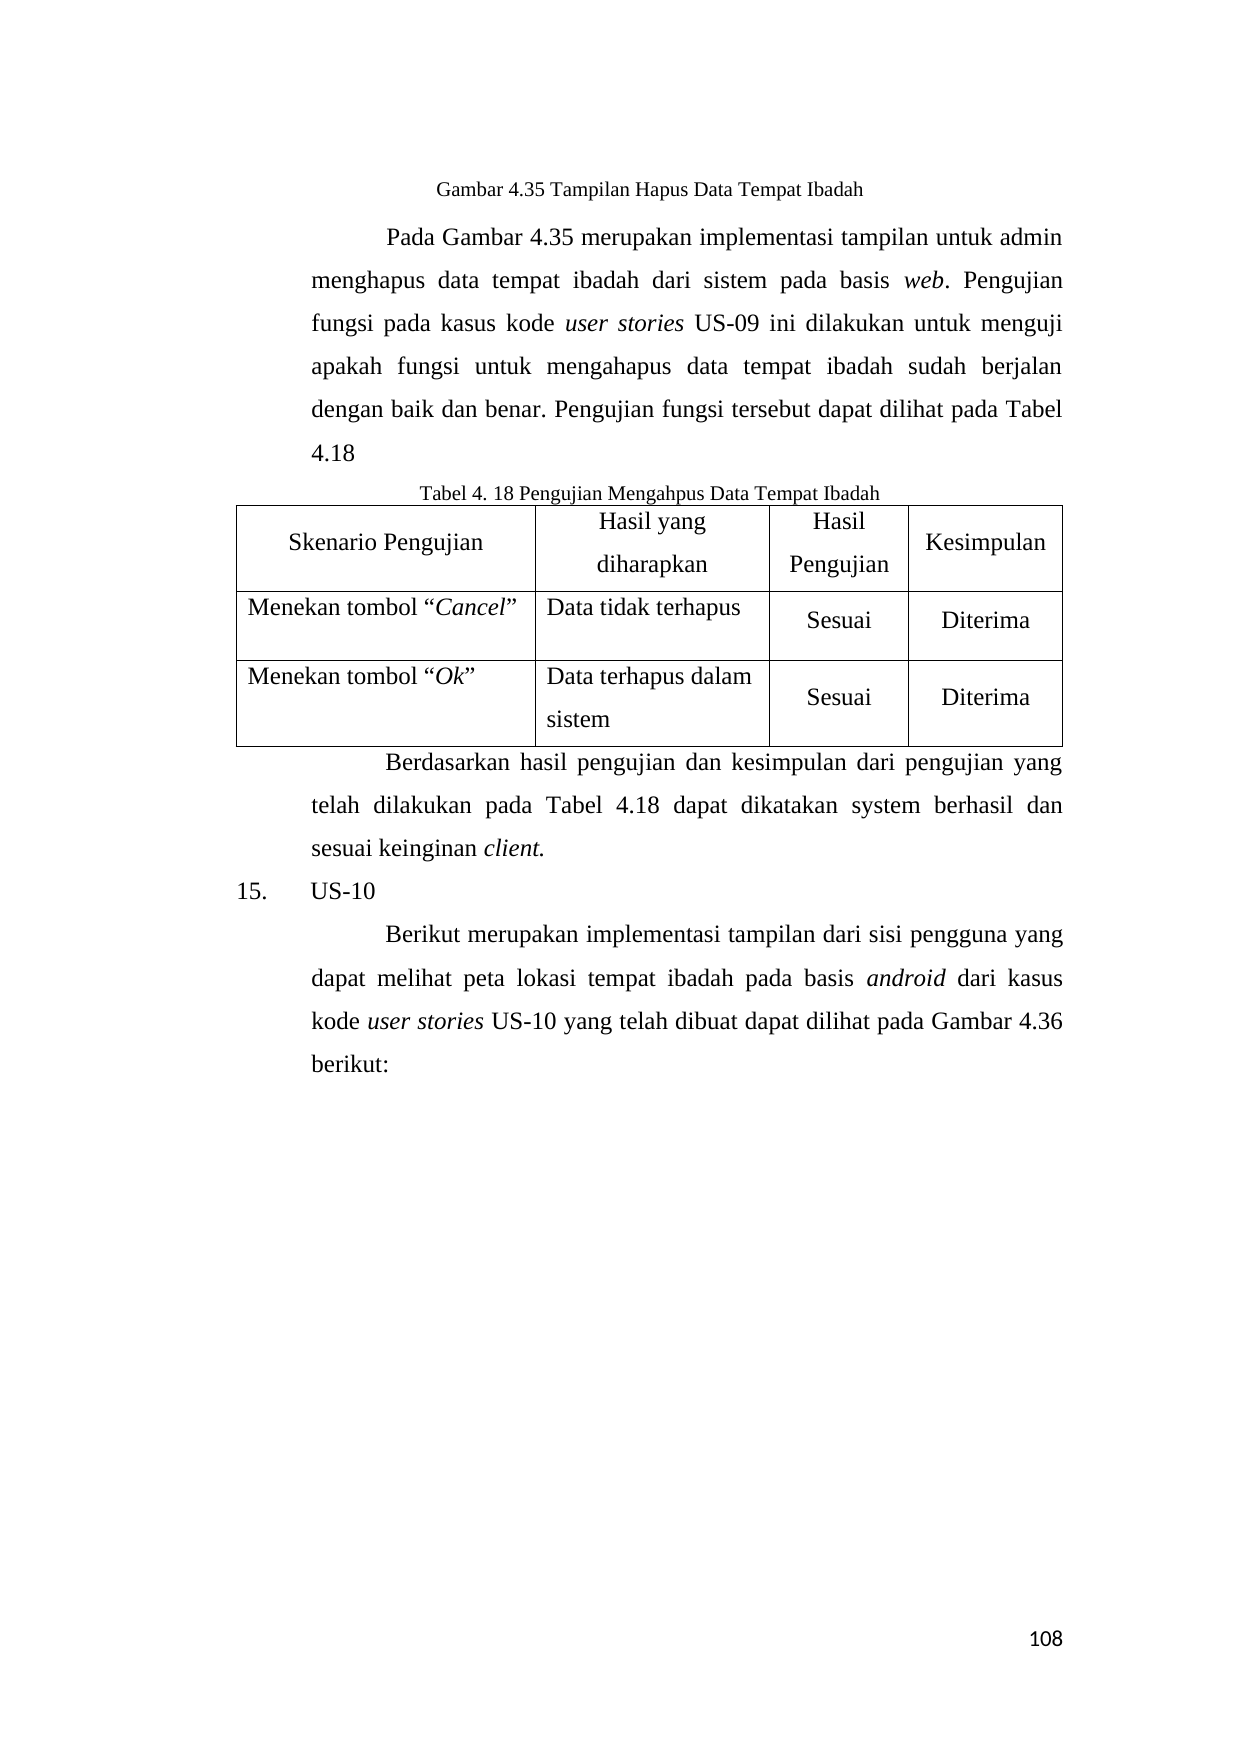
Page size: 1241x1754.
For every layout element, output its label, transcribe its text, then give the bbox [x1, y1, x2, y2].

table_header Skenario Pengujian [237, 506, 535, 591]
table_cell Menekan tombol “Ok” [237, 661, 535, 746]
table_cell Data terhapus dalam sistem [536, 661, 769, 746]
table_cell Data tidak terhapus [536, 592, 769, 660]
table_header Kesimpulan [909, 506, 1062, 591]
table_header Hasil yang diharapkan [536, 506, 769, 591]
table_header Hasil Pengujian [770, 506, 908, 591]
text Gambar 4.35 Tampilan Hapus Data Tempat Ibadah [236, 177, 1063, 201]
table_cell Sesuai [770, 592, 908, 660]
table_cell Diterima [909, 661, 1062, 746]
list US-10 [236, 876, 1063, 905]
table_cell Diterima [909, 592, 1062, 660]
text Tabel 4. 18 Pengujian Mengahpus Data Tempat Ibadah [236, 481, 1063, 505]
text Berdasarkan hasil pengujian dan kesimpulan dari pengujian yang telah dilakukan pada Tabel 4.18 dapat dikatakan system berhasil dan sesuai keinginan client. [311, 747, 1063, 862]
text Pada Gambar 4.35 merupakan implementasi tampilan untuk admin menghapus data tempat ibadah dari sistem pada basis web. Pengujian fungsi pada kasus kode user stories US-09 ini dilakukan untuk menguji apakah fungsi untuk mengahapus data tempat ibadah sudah berjalan dengan baik dan benar. Pengujian fungsi tersebut dapat dilihat pada Tabel 4.18 [311, 222, 1063, 466]
table_cell Menekan tombol “Cancel” [237, 592, 535, 660]
table_cell Sesuai [770, 661, 908, 746]
text Berikut merupakan implementasi tampilan dari sisi pengguna yang dapat melihat peta lokasi tempat ibadah pada basis android dari kasus kode user stories US-10 yang telah dibuat dapat dilihat pada Gambar 4.36 berikut: [311, 919, 1063, 1078]
